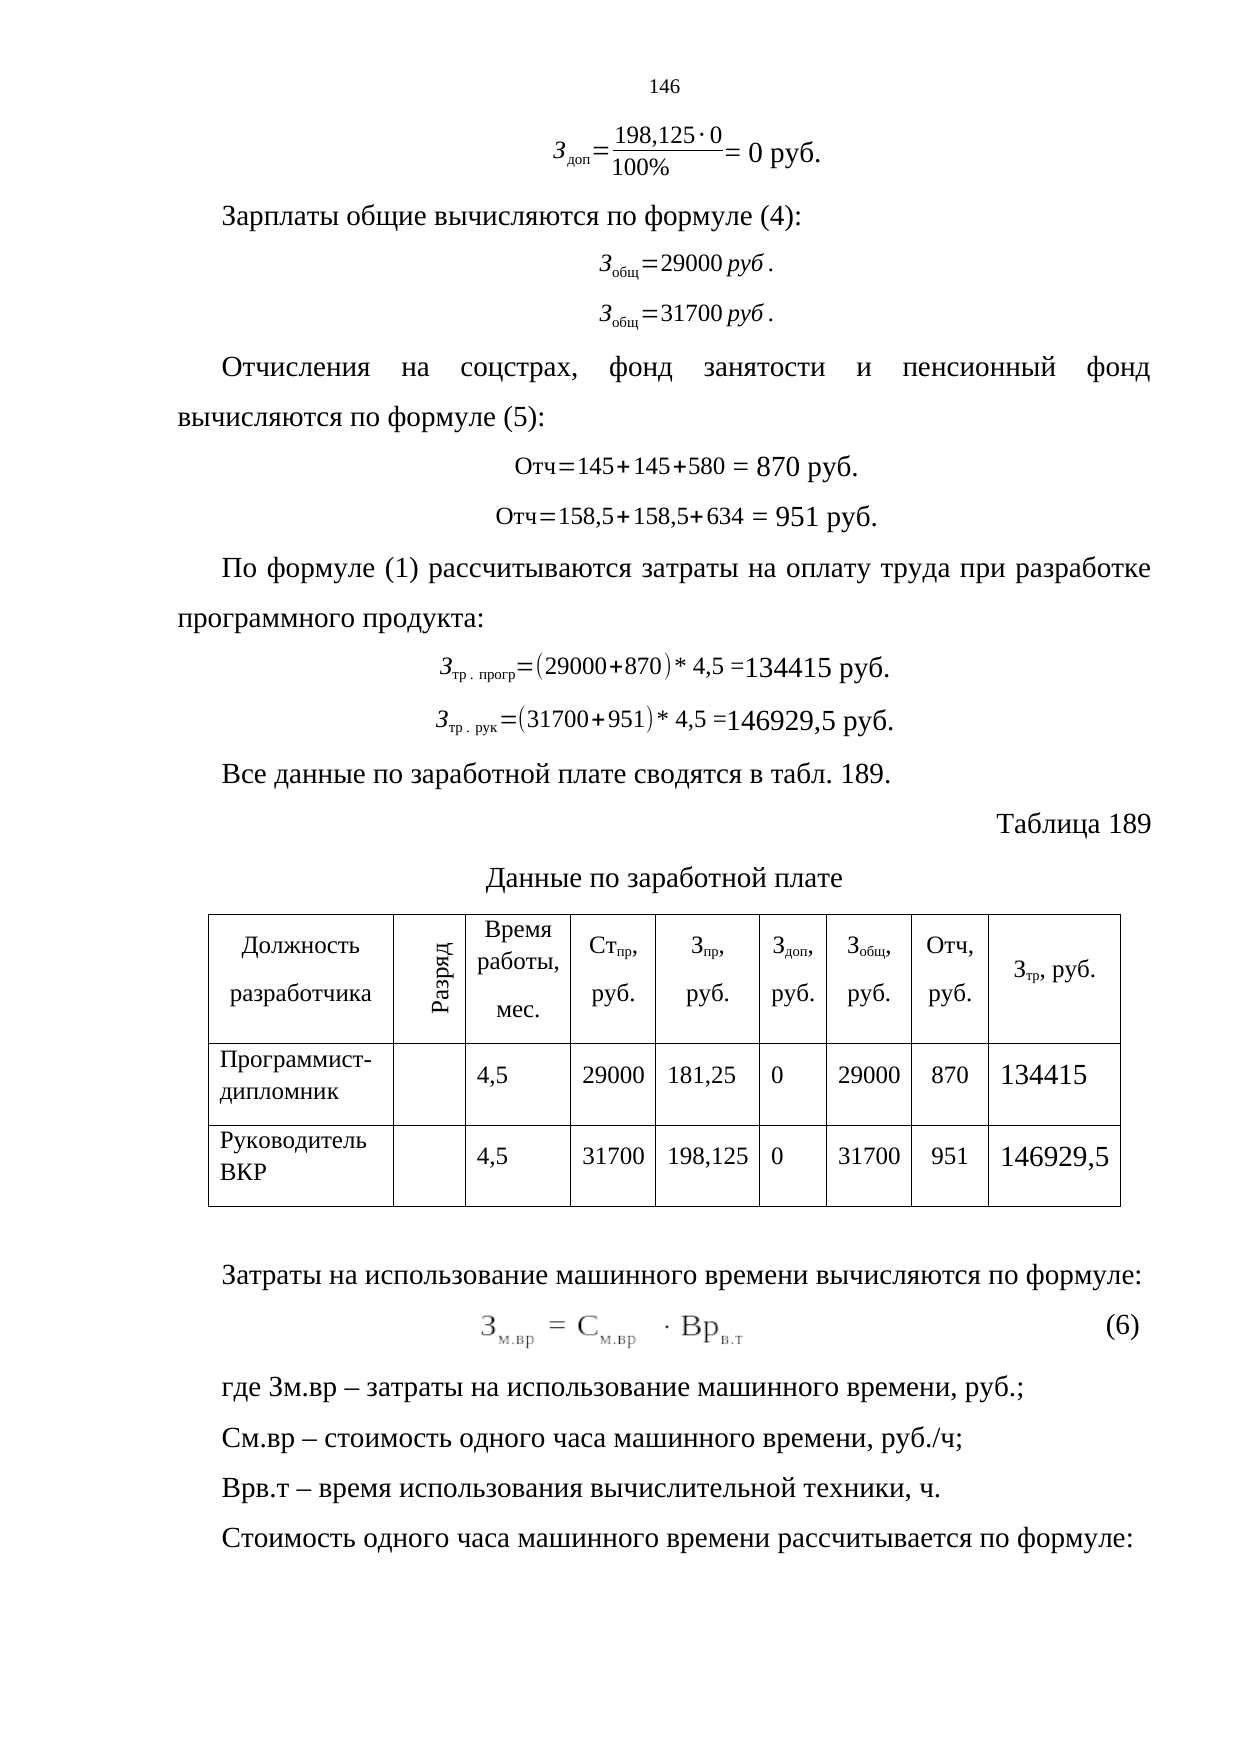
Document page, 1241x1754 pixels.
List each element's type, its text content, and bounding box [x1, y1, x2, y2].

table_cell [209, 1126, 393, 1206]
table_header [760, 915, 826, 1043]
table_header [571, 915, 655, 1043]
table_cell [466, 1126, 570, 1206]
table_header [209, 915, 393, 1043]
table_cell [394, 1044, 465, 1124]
text См.вр – стоимость одного часа машинного времени, руб./ч; [177, 1420, 1152, 1453]
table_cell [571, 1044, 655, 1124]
text По формуле (1) рассчитываются затраты на оплату труда при разработке программного продукта: [177, 550, 1152, 634]
text 134415 руб. [177, 651, 1152, 684]
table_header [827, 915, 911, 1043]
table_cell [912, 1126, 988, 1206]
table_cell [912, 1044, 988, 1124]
text где Зм.вр – затраты на использование машинного времени, руб.; [177, 1369, 1152, 1403]
text = 0 руб. [177, 122, 1152, 181]
text Таблица 189 [177, 806, 1152, 840]
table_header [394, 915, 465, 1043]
text = 951 руб. [177, 499, 1152, 533]
text Стоимость одного часа машинного времени рассчитывается по формуле: [177, 1520, 1152, 1554]
text Отчисления на соцстрах, фонд занятости и пенсионный фонд вычисляются по формуле (5): [177, 349, 1152, 432]
text Затраты на использование машинного времени вычисляются по формуле: [177, 1257, 1152, 1291]
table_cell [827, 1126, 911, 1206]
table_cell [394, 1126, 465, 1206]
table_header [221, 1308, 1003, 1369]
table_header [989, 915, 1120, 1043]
text 146929,5 руб. [177, 703, 1152, 737]
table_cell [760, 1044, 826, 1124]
text Все данные по заработной плате сводятся в табл. 189. [177, 756, 1152, 790]
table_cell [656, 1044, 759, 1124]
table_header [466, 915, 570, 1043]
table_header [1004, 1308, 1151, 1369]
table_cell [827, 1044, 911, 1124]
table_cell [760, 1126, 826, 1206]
text = 870 руб. [177, 449, 1152, 483]
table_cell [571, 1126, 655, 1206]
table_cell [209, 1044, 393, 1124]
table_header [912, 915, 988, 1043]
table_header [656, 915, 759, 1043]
text Зарплаты общие вычисляются по формуле (4): [177, 198, 1152, 231]
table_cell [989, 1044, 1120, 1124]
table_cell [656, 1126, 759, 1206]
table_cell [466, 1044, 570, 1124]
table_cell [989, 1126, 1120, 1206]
text Данные по заработной плате [177, 860, 1152, 893]
text Врв.т – время использования вычислительной техники, ч. [177, 1470, 1152, 1504]
